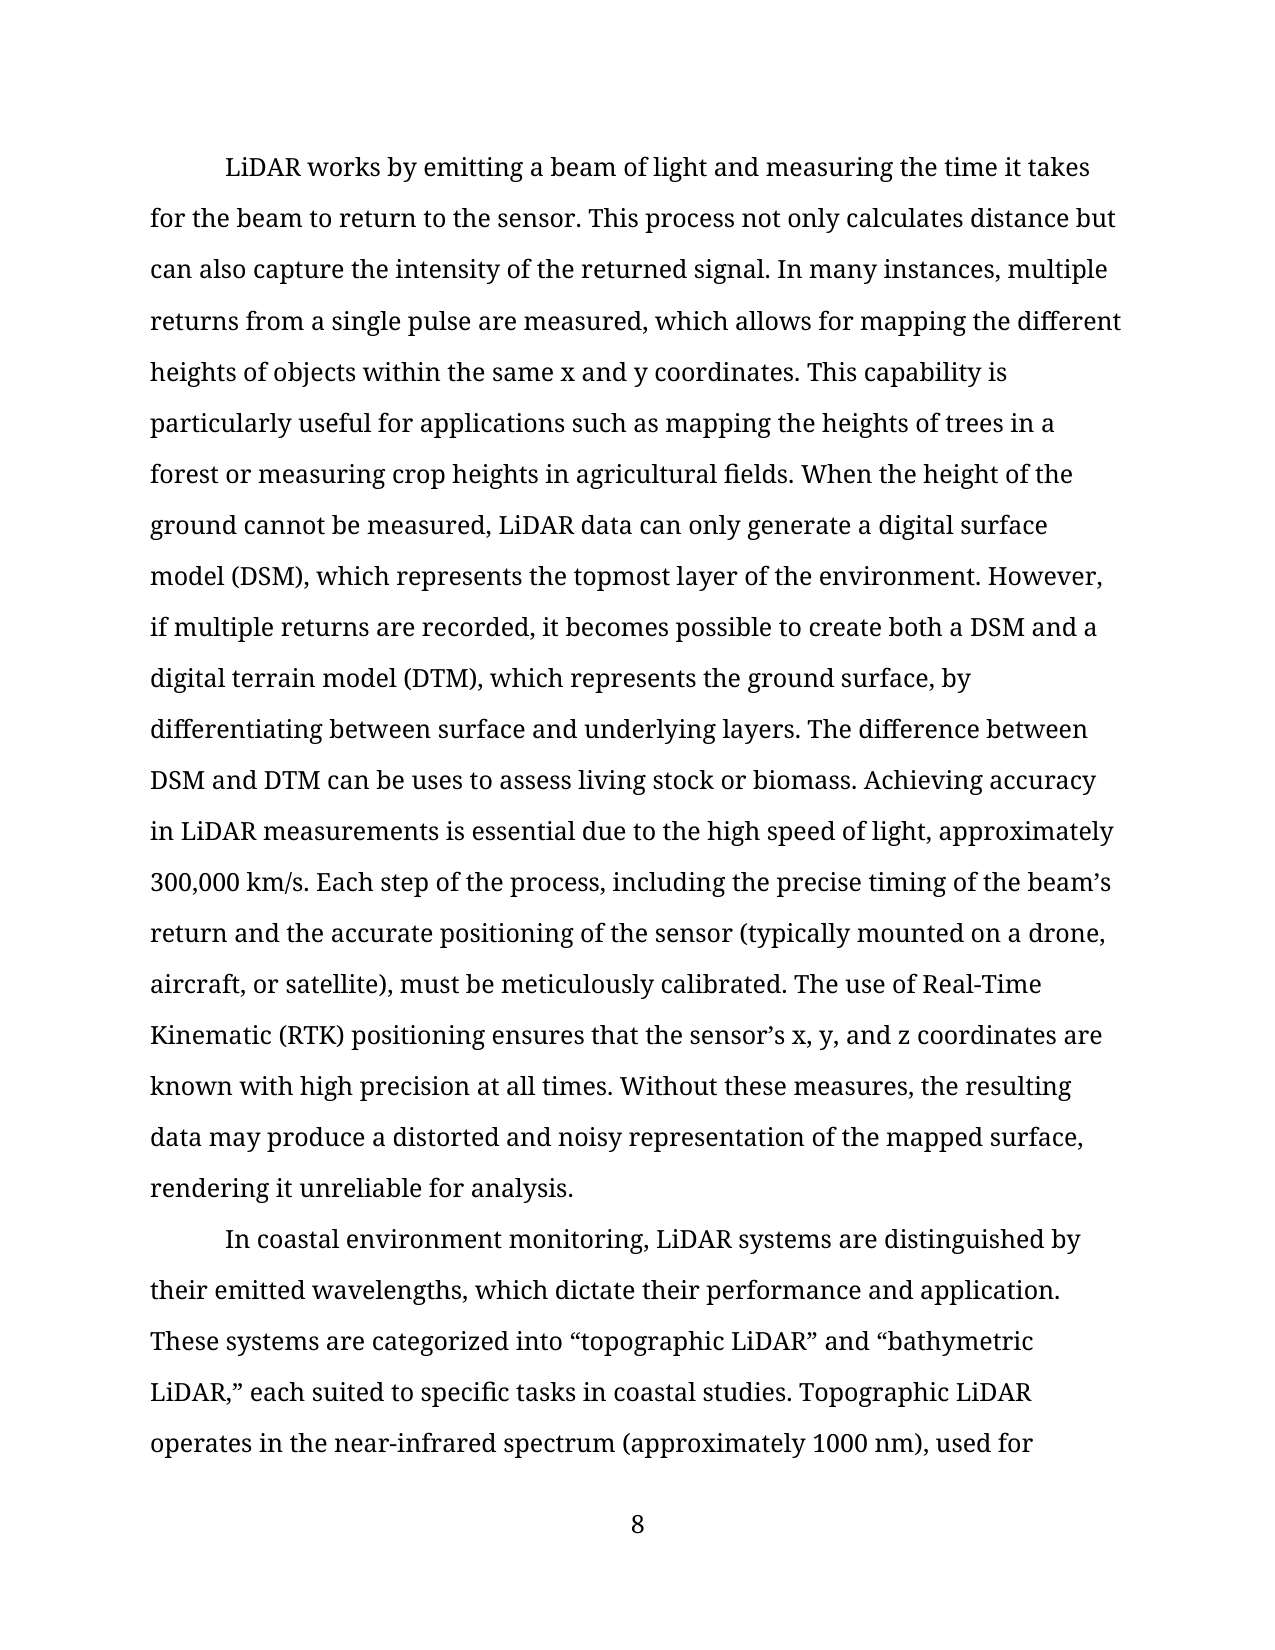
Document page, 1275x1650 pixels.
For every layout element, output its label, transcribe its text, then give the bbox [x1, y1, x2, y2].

text LiDAR works by emitting a beam of light and measuring the time it takes for the beam to return to the sensor. This process not only calculates distance but can also capture the intensity of the returned signal. In many instances, multiple returns from a single pulse are measured, which allows for mapping the different heights of objects within the same x and y coordinates. This capability is particularly useful for applications such as mapping the heights of trees in a forest or measuring crop heights in agricultural fields. When the height of the ground cannot be measured, LiDAR data can only generate a digital surface model (DSM), which represents the topmost layer of the environment. However, if multiple returns are recorded, it becomes possible to create both a DSM and a digital terrain model (DTM), which represents the ground surface, by differentiating between surface and underlying layers. The difference between DSM and DTM can be uses to assess living stock or biomass. Achieving accuracy in LiDAR measurements is essential due to the high speed of light, approximately 300,000 km/s. Each step of the process, including the precise timing of the beam’s return and the accurate positioning of the sensor (typically mounted on a drone, aircraft, or satellite), must be meticulously calibrated. The use of Real-Time Kinematic (RTK) positioning ensures that the sensor’s x, y, and z coordinates are known with high precision at all times. Without these measures, the resulting data may produce a distorted and noisy representation of the mapped surface, rendering it unreliable for analysis. [150, 150, 1125, 1205]
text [150, 1222, 1125, 1460]
